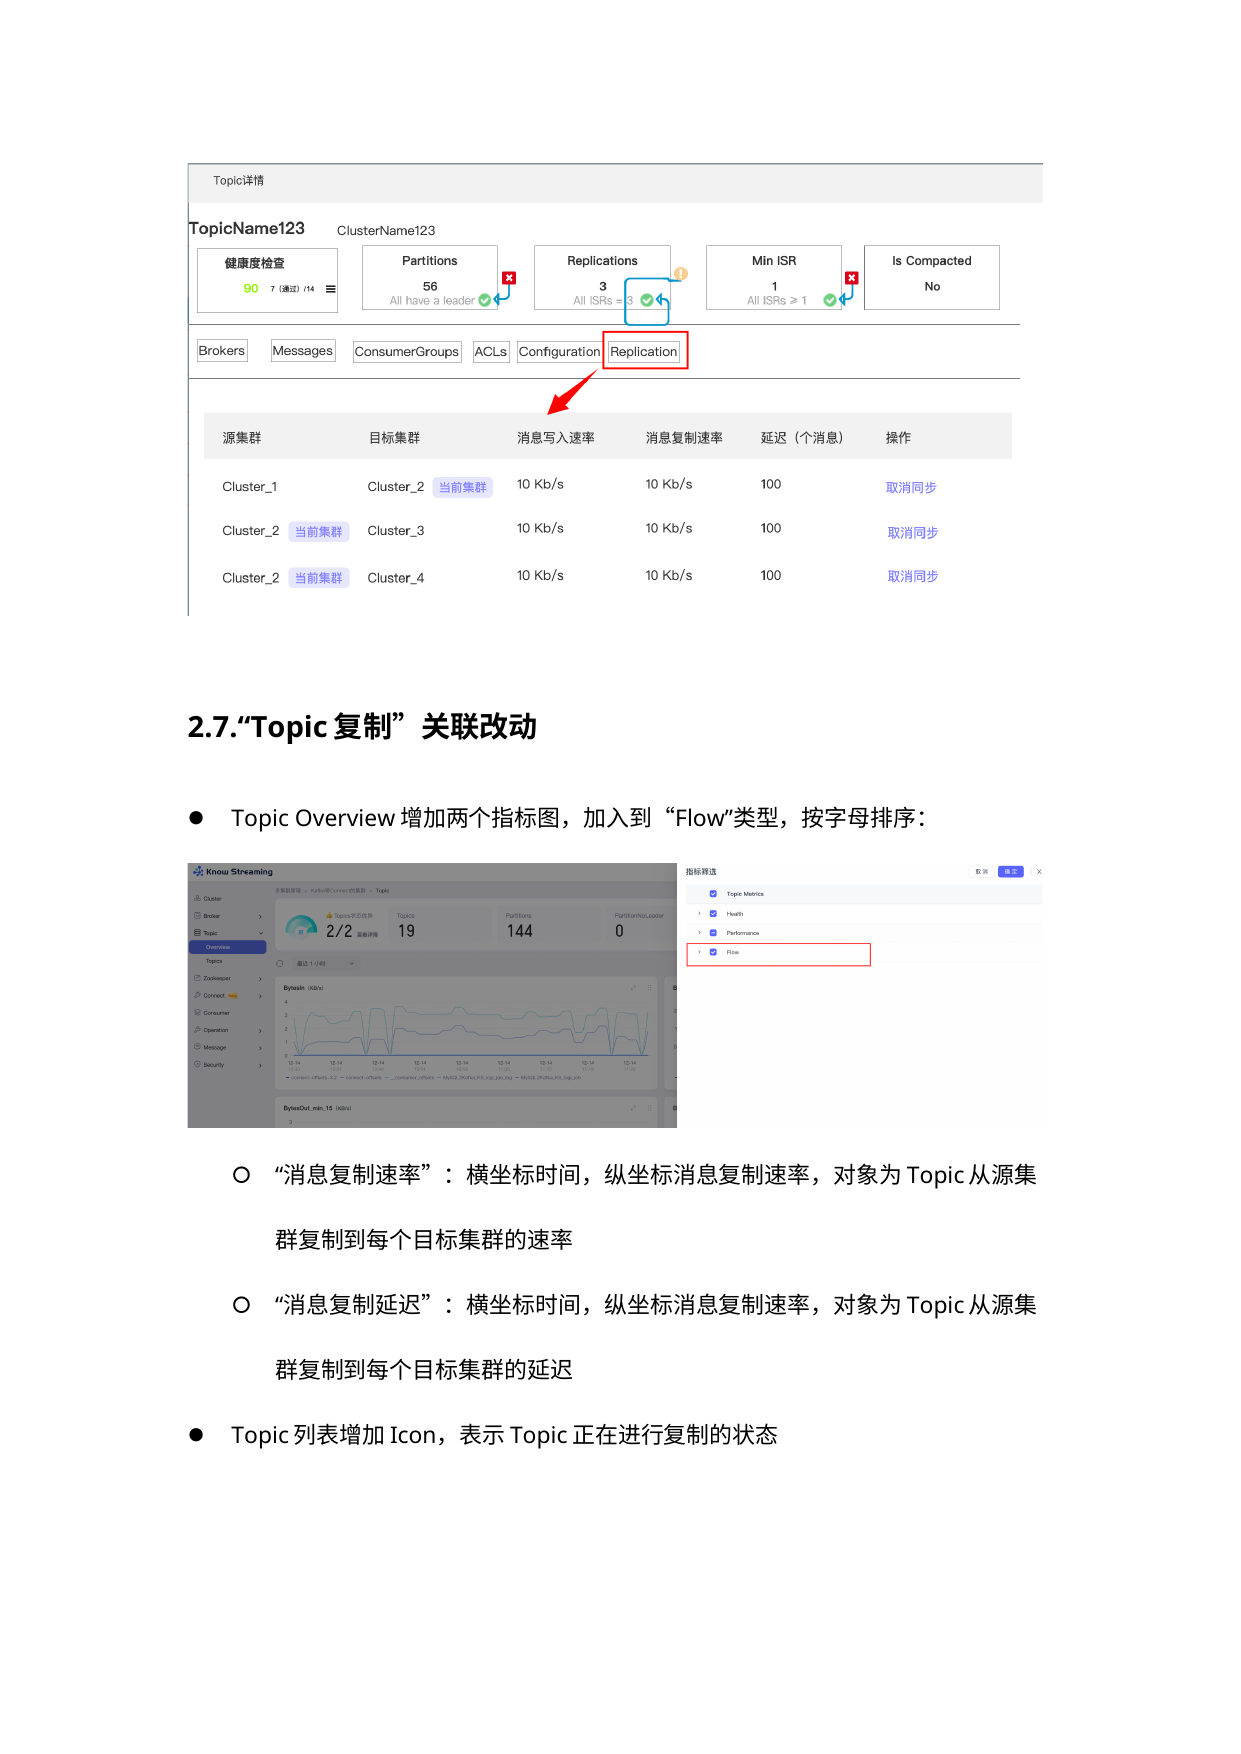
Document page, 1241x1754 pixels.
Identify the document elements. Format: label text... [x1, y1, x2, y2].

list Topic Overview增加两个指标图，加入到“Flow”类型，按字母排序： [187, 784, 1053, 849]
list “消息复制速率”：横坐标时间，纵坐标消息复制速率，对象为Topic从源集群复制到每个目标集群的速率 [231, 1142, 1053, 1272]
list Topic列表增加Icon，表示Topic正在进行复制的状态 [187, 1402, 1053, 1467]
list “消息复制延迟”：横坐标时间，纵坐标消息复制速率，对象为Topic从源集群复制到每个目标集群的延迟 [231, 1272, 1053, 1402]
picture [187, 863, 1044, 1128]
text 2.7.“Topic复制”关联改动 [187, 692, 1053, 757]
picture [187, 163, 1044, 616]
